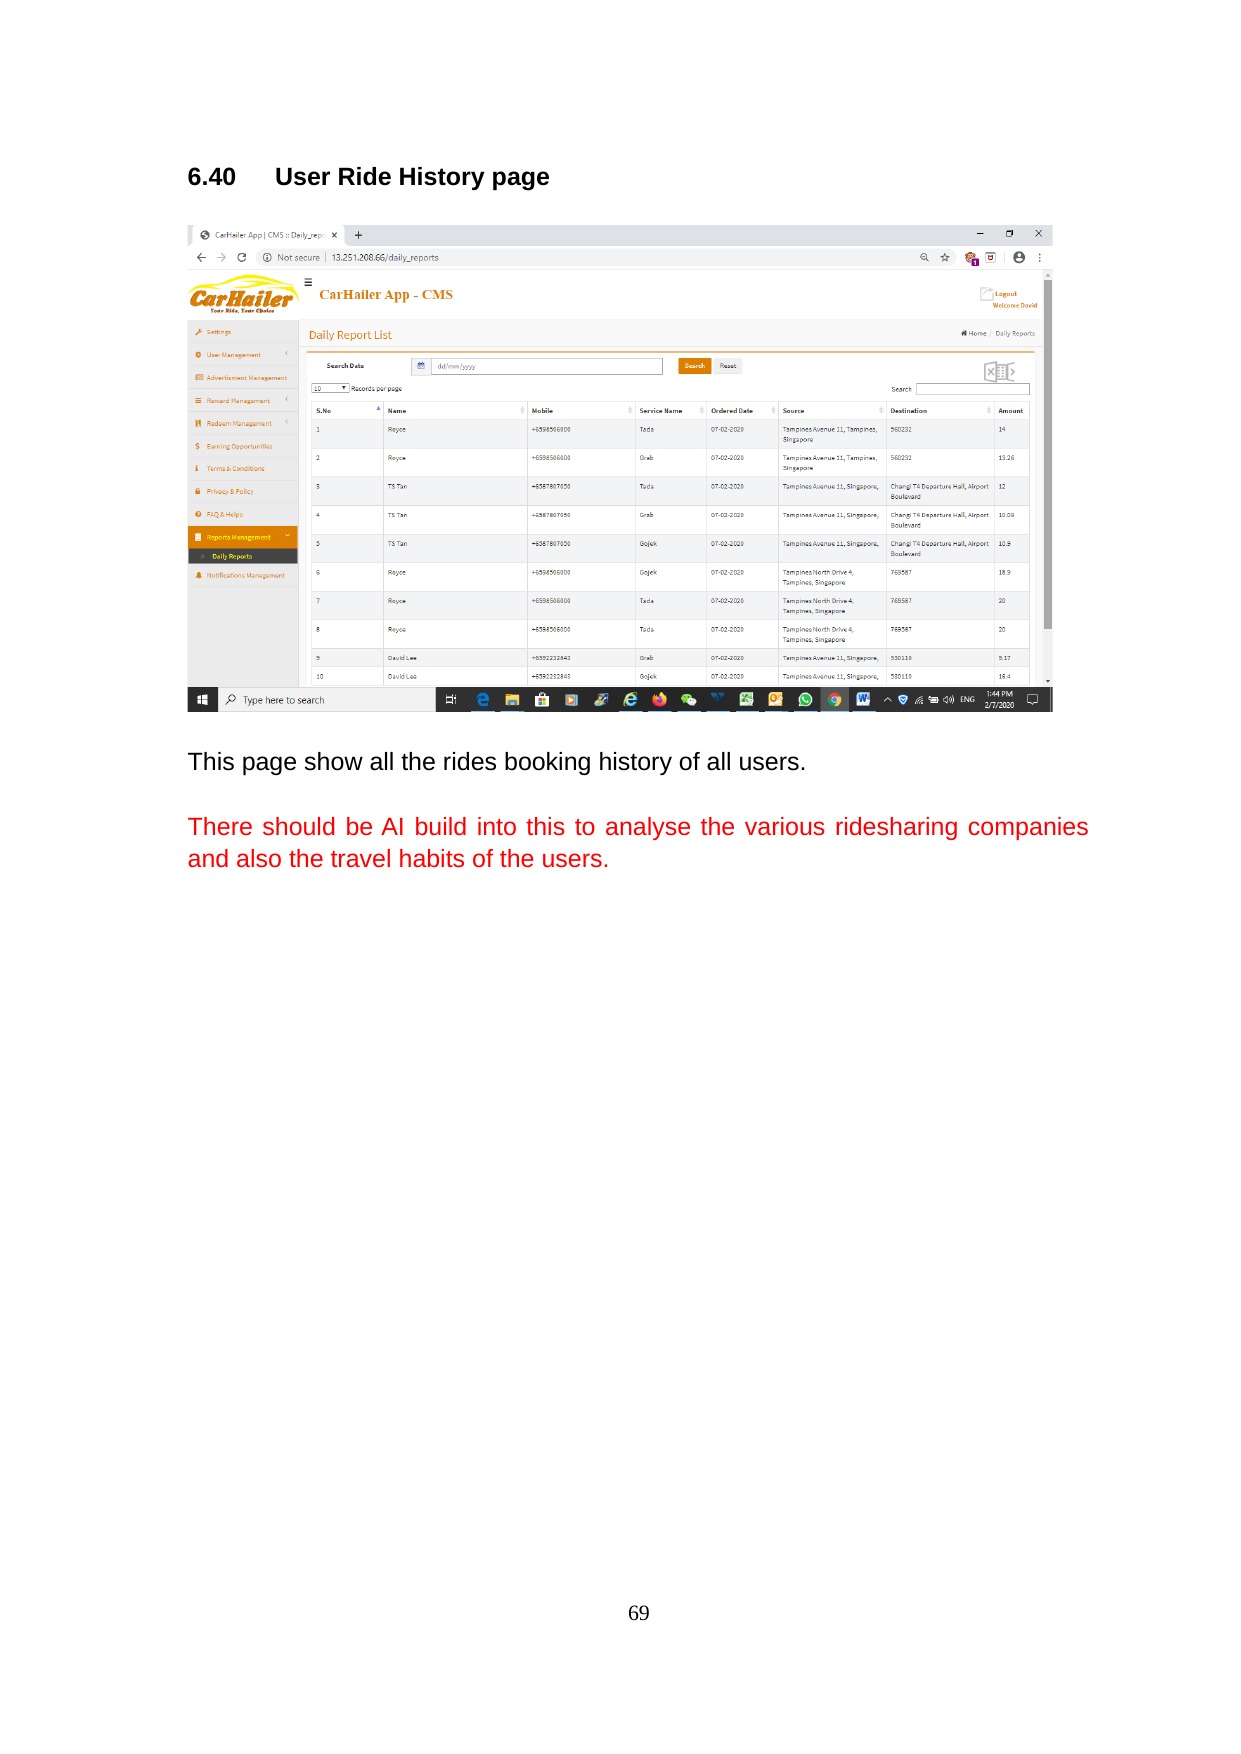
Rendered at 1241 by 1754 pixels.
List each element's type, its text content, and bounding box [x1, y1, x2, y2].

picture [187, 225, 1053, 712]
list User Ride History page [187, 160, 1090, 192]
text This page show all the rides booking history of all users. [187, 745, 1090, 777]
text There should be AI build into this to analyse the various ridesharing companies and also the travel habits of the users. [187, 810, 1090, 875]
